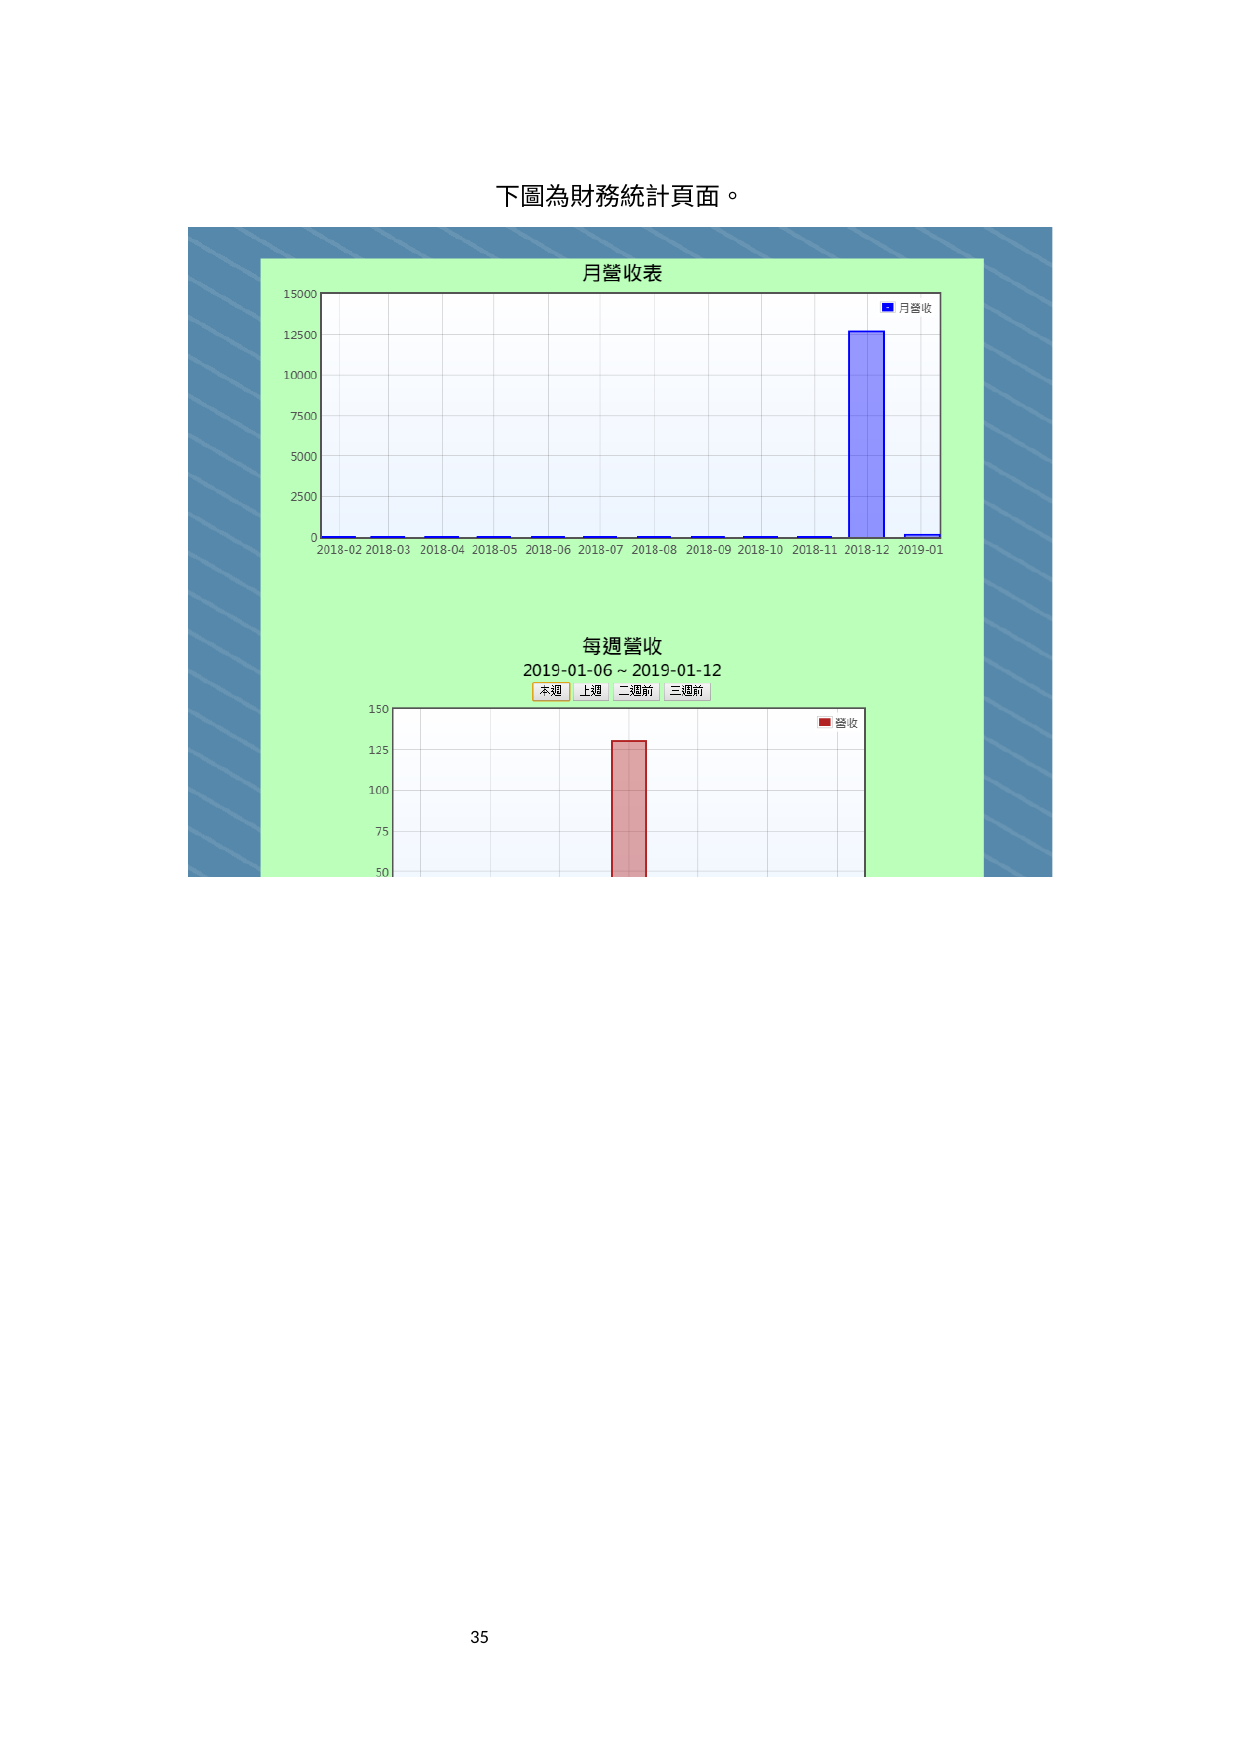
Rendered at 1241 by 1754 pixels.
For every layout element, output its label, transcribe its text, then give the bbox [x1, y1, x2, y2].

text 下圖為財務統計頁面。 [187, 162, 1053, 227]
picture [188, 227, 1053, 877]
